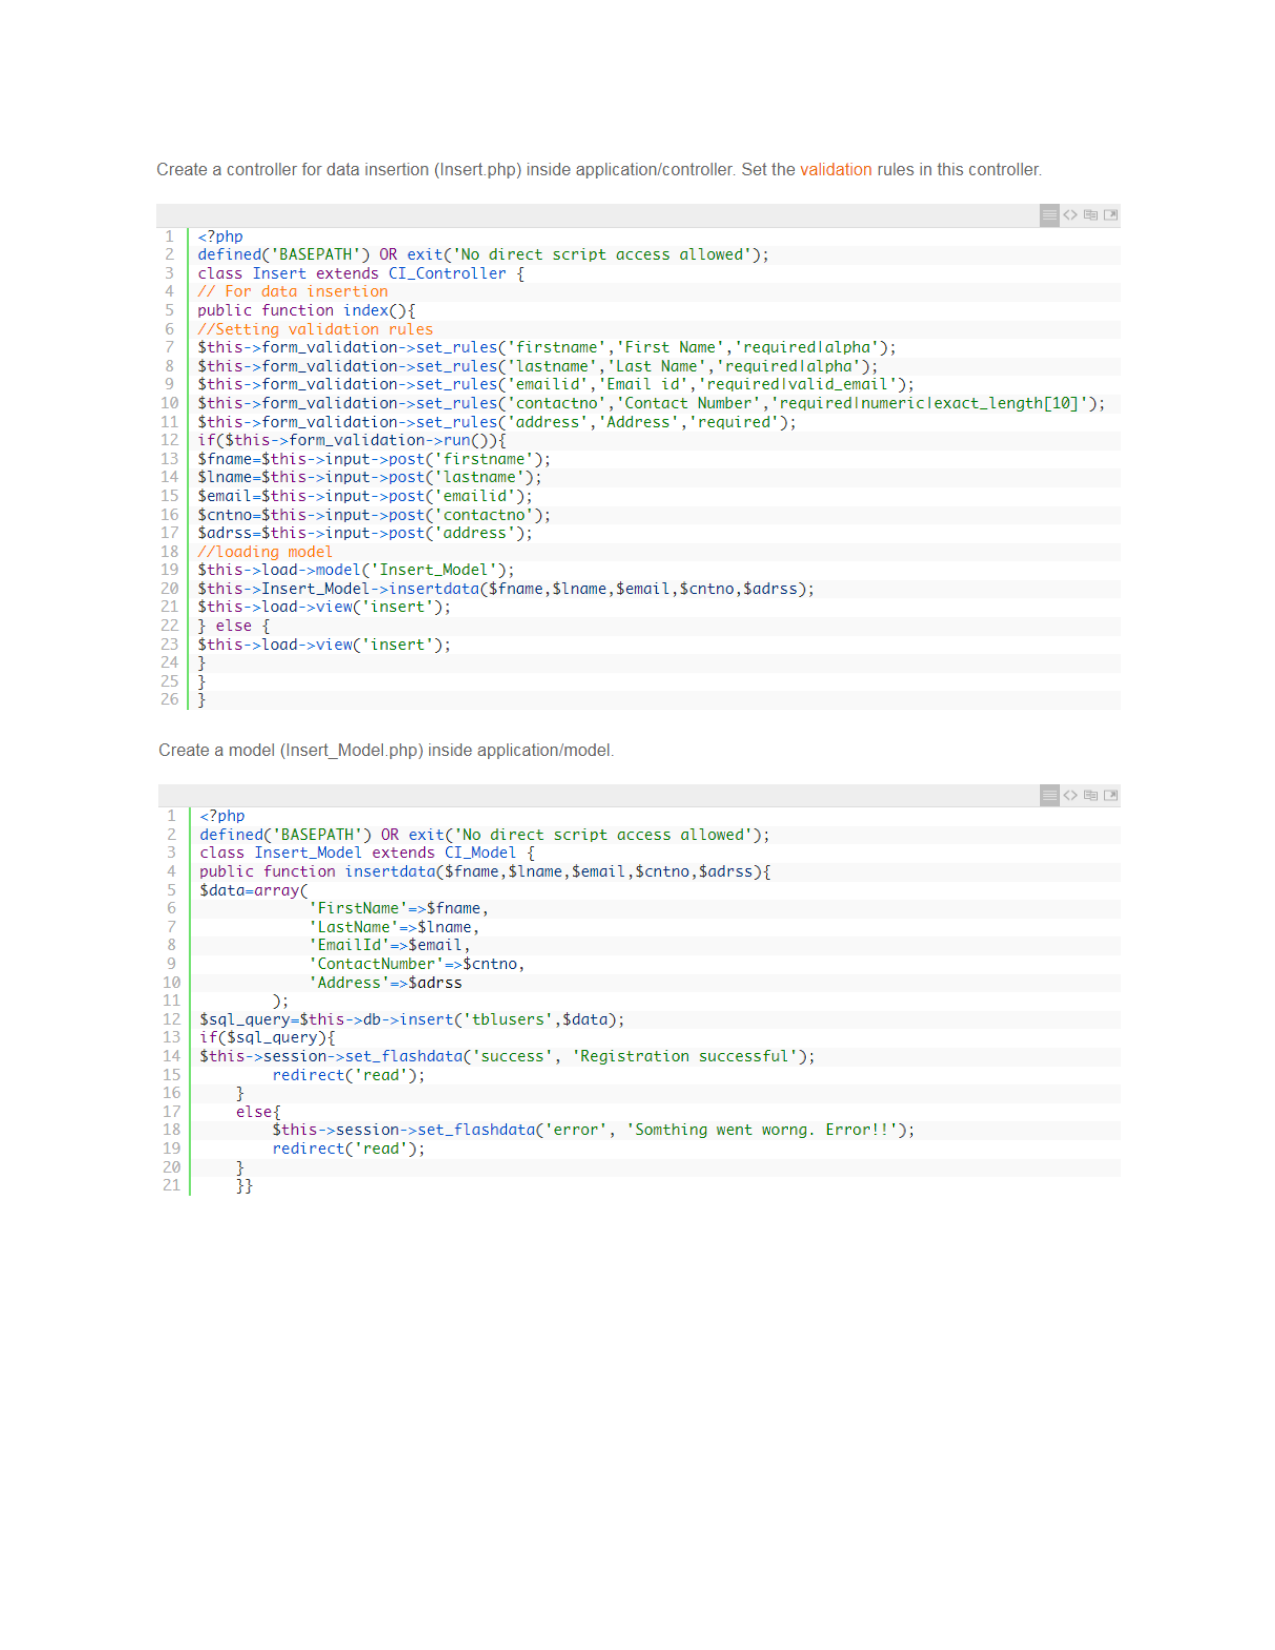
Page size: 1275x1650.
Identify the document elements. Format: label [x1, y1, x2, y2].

picture [150, 150, 1125, 711]
picture [150, 735, 1125, 1201]
